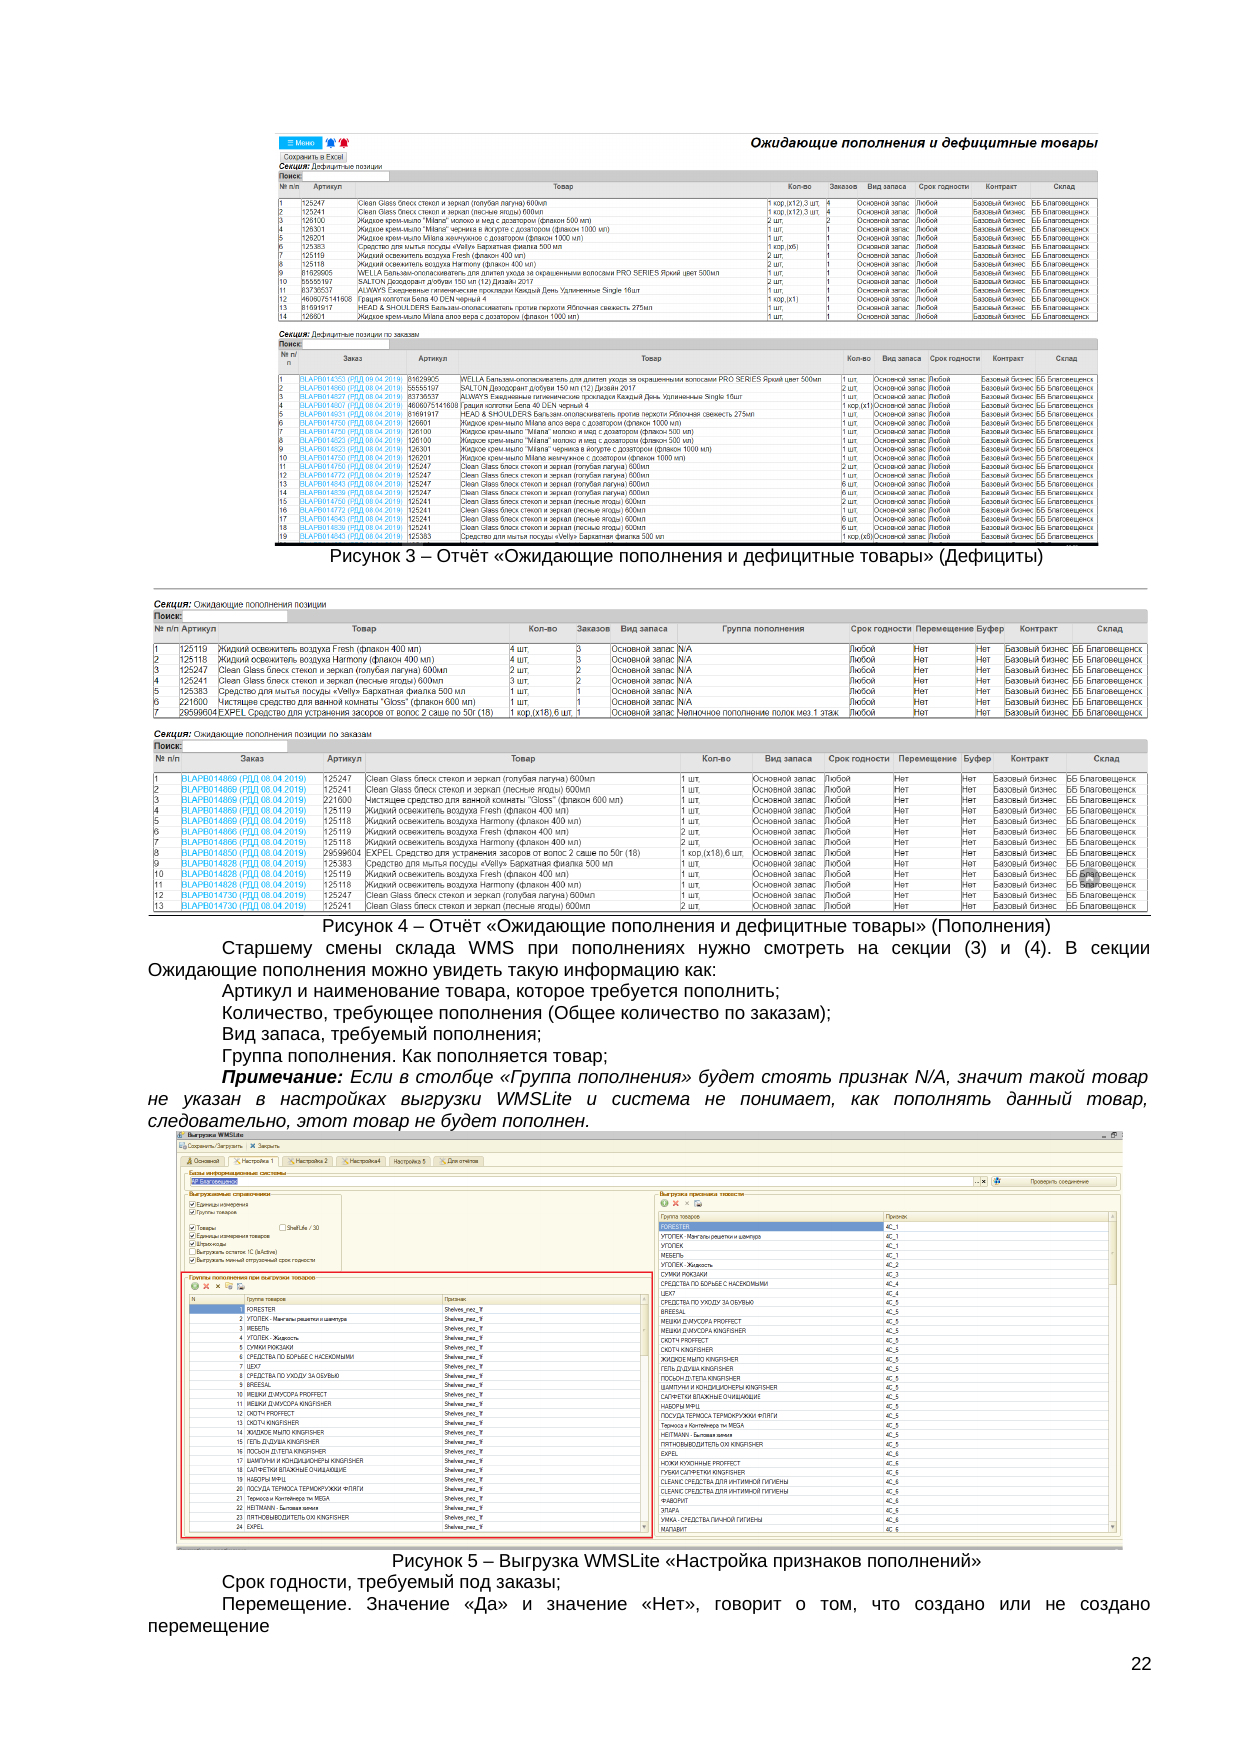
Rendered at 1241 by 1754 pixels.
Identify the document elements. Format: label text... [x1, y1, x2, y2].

text Вид запаса, требуемый пополнения; [148, 1023, 1152, 1045]
text Рисунок 5 – Выгрузка WMSLite «Настройка признаков пополнений» [148, 1550, 1152, 1571]
text Срок годности, требуемый под заказы; [148, 1571, 1152, 1593]
text Рисунок 4 – Отчёт «Ожидающие пополнения и дефицитные товары» (Пополнения) [148, 915, 1152, 937]
text Артикул и наименование товара, которое требуется пополнить; [148, 980, 1152, 1002]
picture [274, 132, 1099, 546]
picture [176, 1131, 1123, 1550]
picture [148, 588, 1151, 916]
text Перемещение. Значение «Да» и значение «Нет», говорит о том, что создано или не создано перемещение [148, 1593, 1152, 1636]
text Старшему смены склада WMS при пополнениях нужно смотреть на секции (3) и (4). В секции Ожидающие пополнения можно увидеть такую информацию как: [148, 937, 1152, 980]
text Группа пополнения. Как пополняется товар; [148, 1045, 1152, 1066]
text Примечание: Если в столбце «Группа пополнения» будет стоять признак N/A, значит такой товар не указан в настройках выгрузки WMSLite и система не понимает, как пополнять данный товар, следовательно, этот товар не будет пополнен. [148, 1066, 1152, 1131]
text Рисунок 3 – Отчёт «Ожидающие пополнения и дефицитные товары» (Дефициты) [148, 545, 1152, 567]
text Количество, требующее пополнения (Общее количество по заказам); [148, 1002, 1152, 1023]
